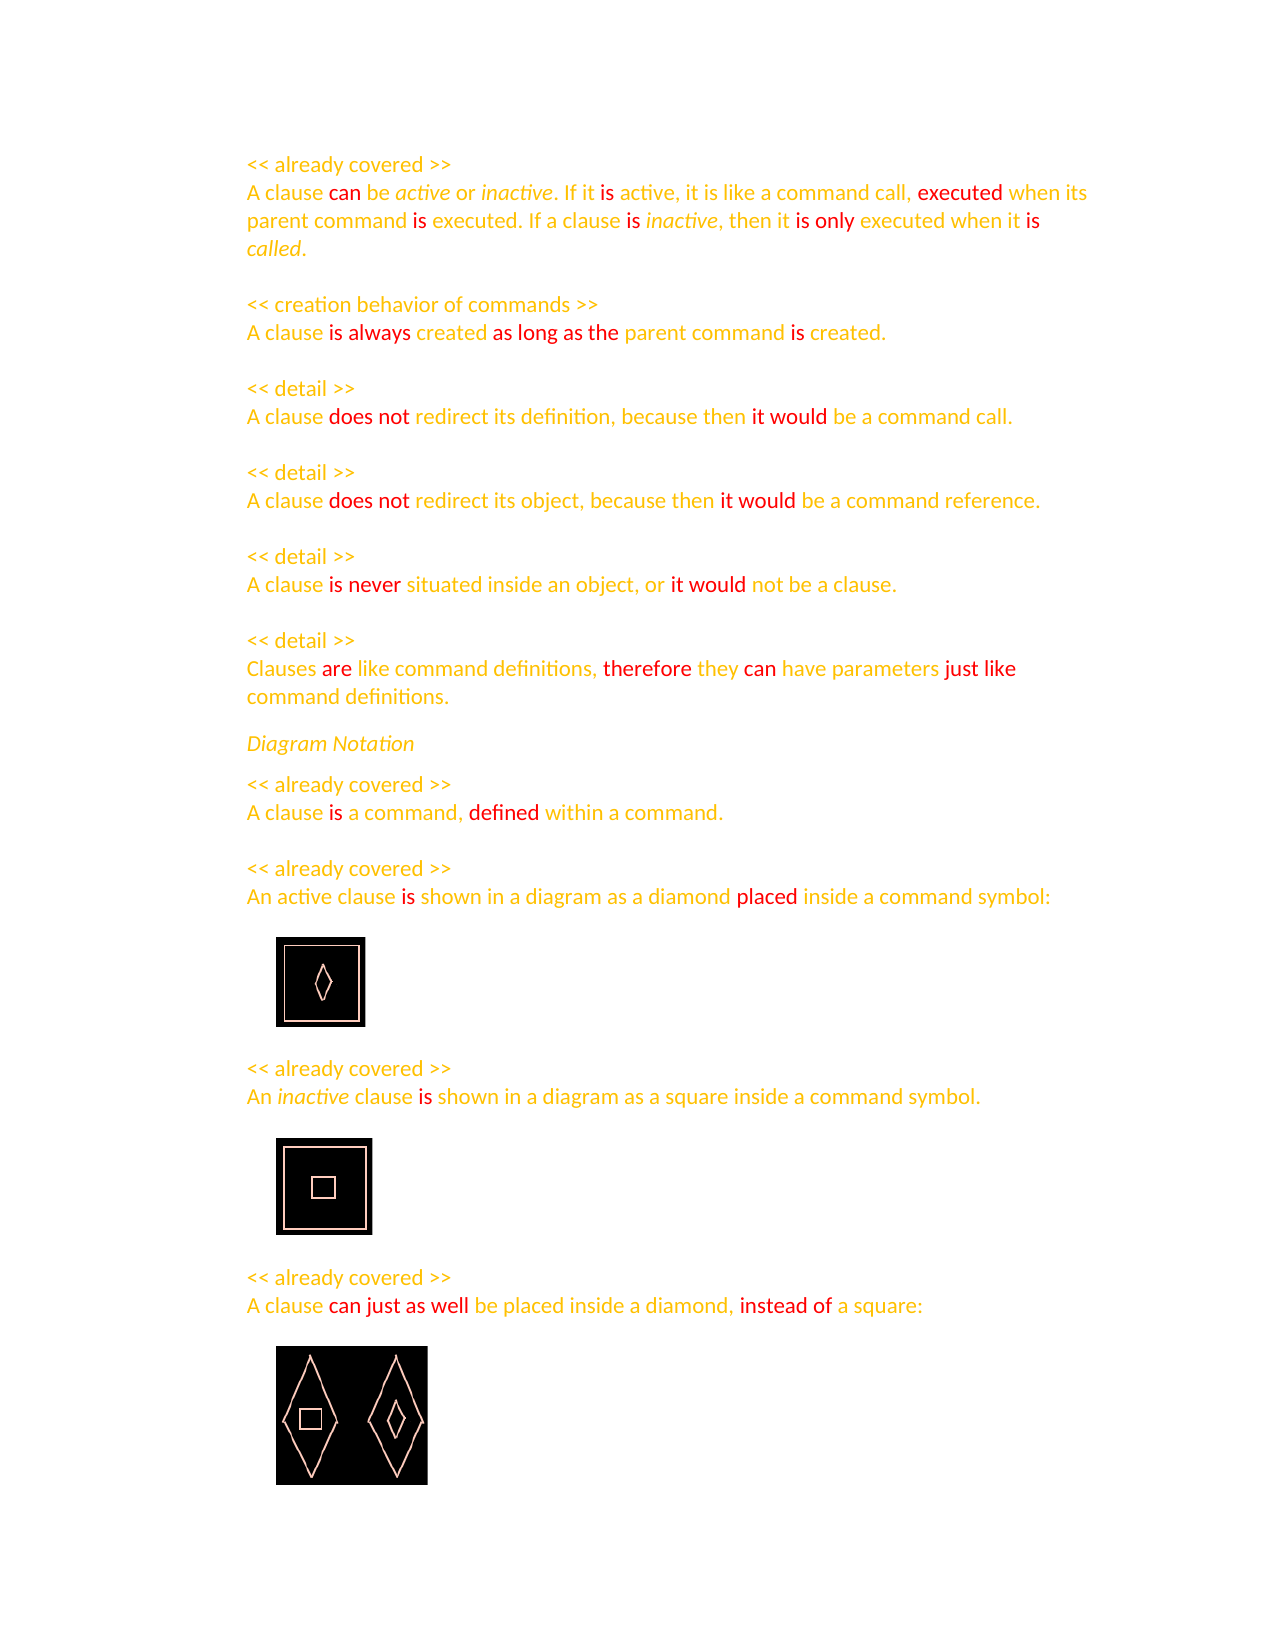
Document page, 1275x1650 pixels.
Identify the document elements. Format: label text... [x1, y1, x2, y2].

text << detail >> [247, 626, 1087, 654]
text Clauses are like command definitions, therefore they can have parameters just like command definitions. [247, 654, 1087, 710]
subtitle Diagram Notation [247, 729, 1087, 757]
text A clause can be active or inactive. If it is active, it is like a command call, executed when its parent command is executed. If a clause is inactive, then it is only executed when it is called. [247, 178, 1087, 262]
text << detail >> [247, 374, 1087, 402]
text << creation behavior of commands >> [247, 290, 1087, 318]
text << already covered >> [247, 1054, 1087, 1082]
text A clause does not redirect its object, because then it would be a command reference. [247, 486, 1087, 514]
text << already covered >> [247, 770, 1087, 798]
text A clause is a command, defined within a command. [247, 798, 1087, 826]
text << already covered >> [247, 854, 1087, 882]
text A clause does not redirect its definition, because then it would be a command call. [247, 402, 1087, 430]
text << already covered >> [247, 1263, 1087, 1291]
text << detail >> [247, 542, 1087, 570]
text A clause is always created as long as the parent command is created. [247, 318, 1087, 346]
text An active clause is shown in a diagram as a diamond placed inside a command symbol: [247, 882, 1087, 910]
text A clause is never situated inside an object, or it would not be a clause. [247, 570, 1087, 598]
text << already covered >> [247, 150, 1087, 178]
text An inactive clause is shown in a diagram as a square inside a command symbol. [247, 1082, 1087, 1110]
text A clause can just as well be placed inside a diamond, instead of a square: [247, 1291, 1087, 1319]
text << detail >> [247, 458, 1087, 486]
